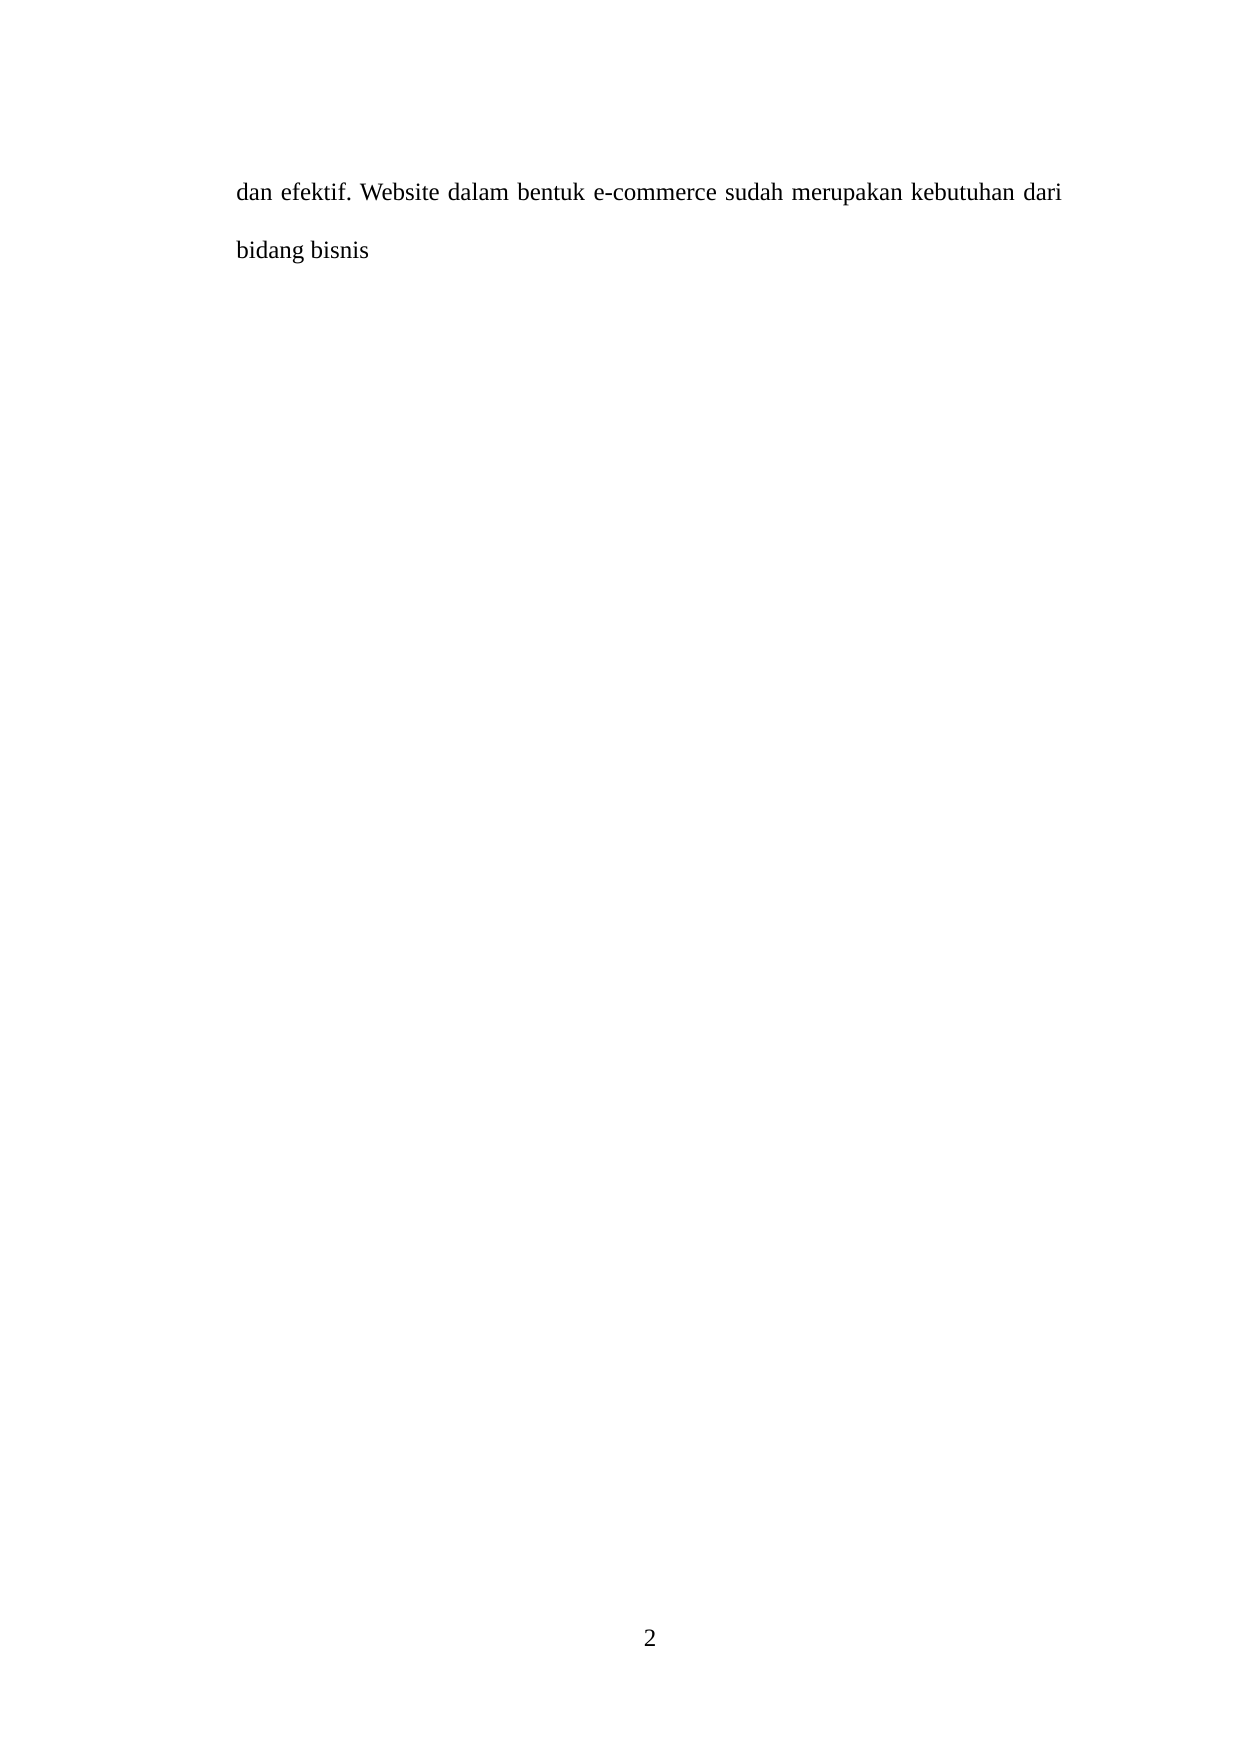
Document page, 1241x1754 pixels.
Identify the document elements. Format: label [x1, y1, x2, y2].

text [236, 177, 1063, 263]
